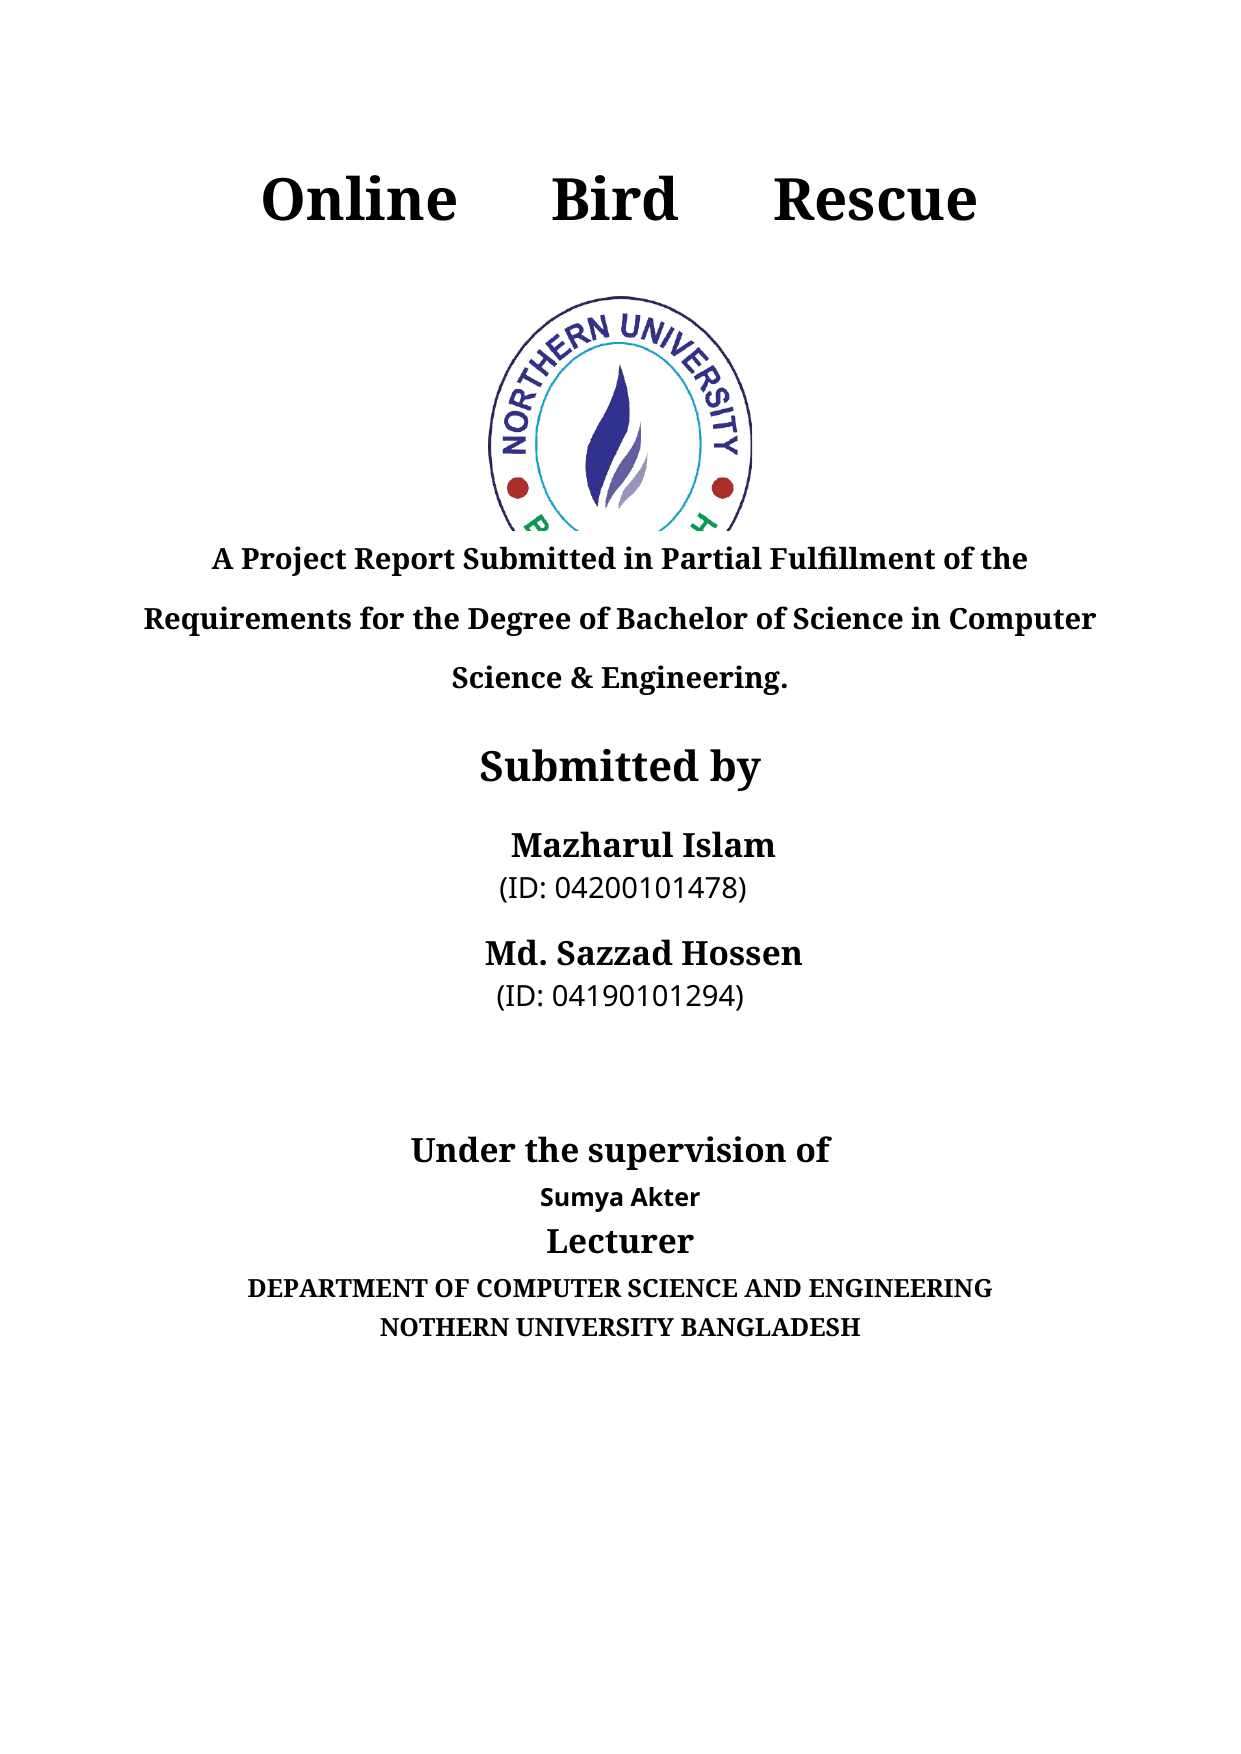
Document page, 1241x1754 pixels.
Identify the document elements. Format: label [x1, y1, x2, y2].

picture [488, 296, 753, 531]
